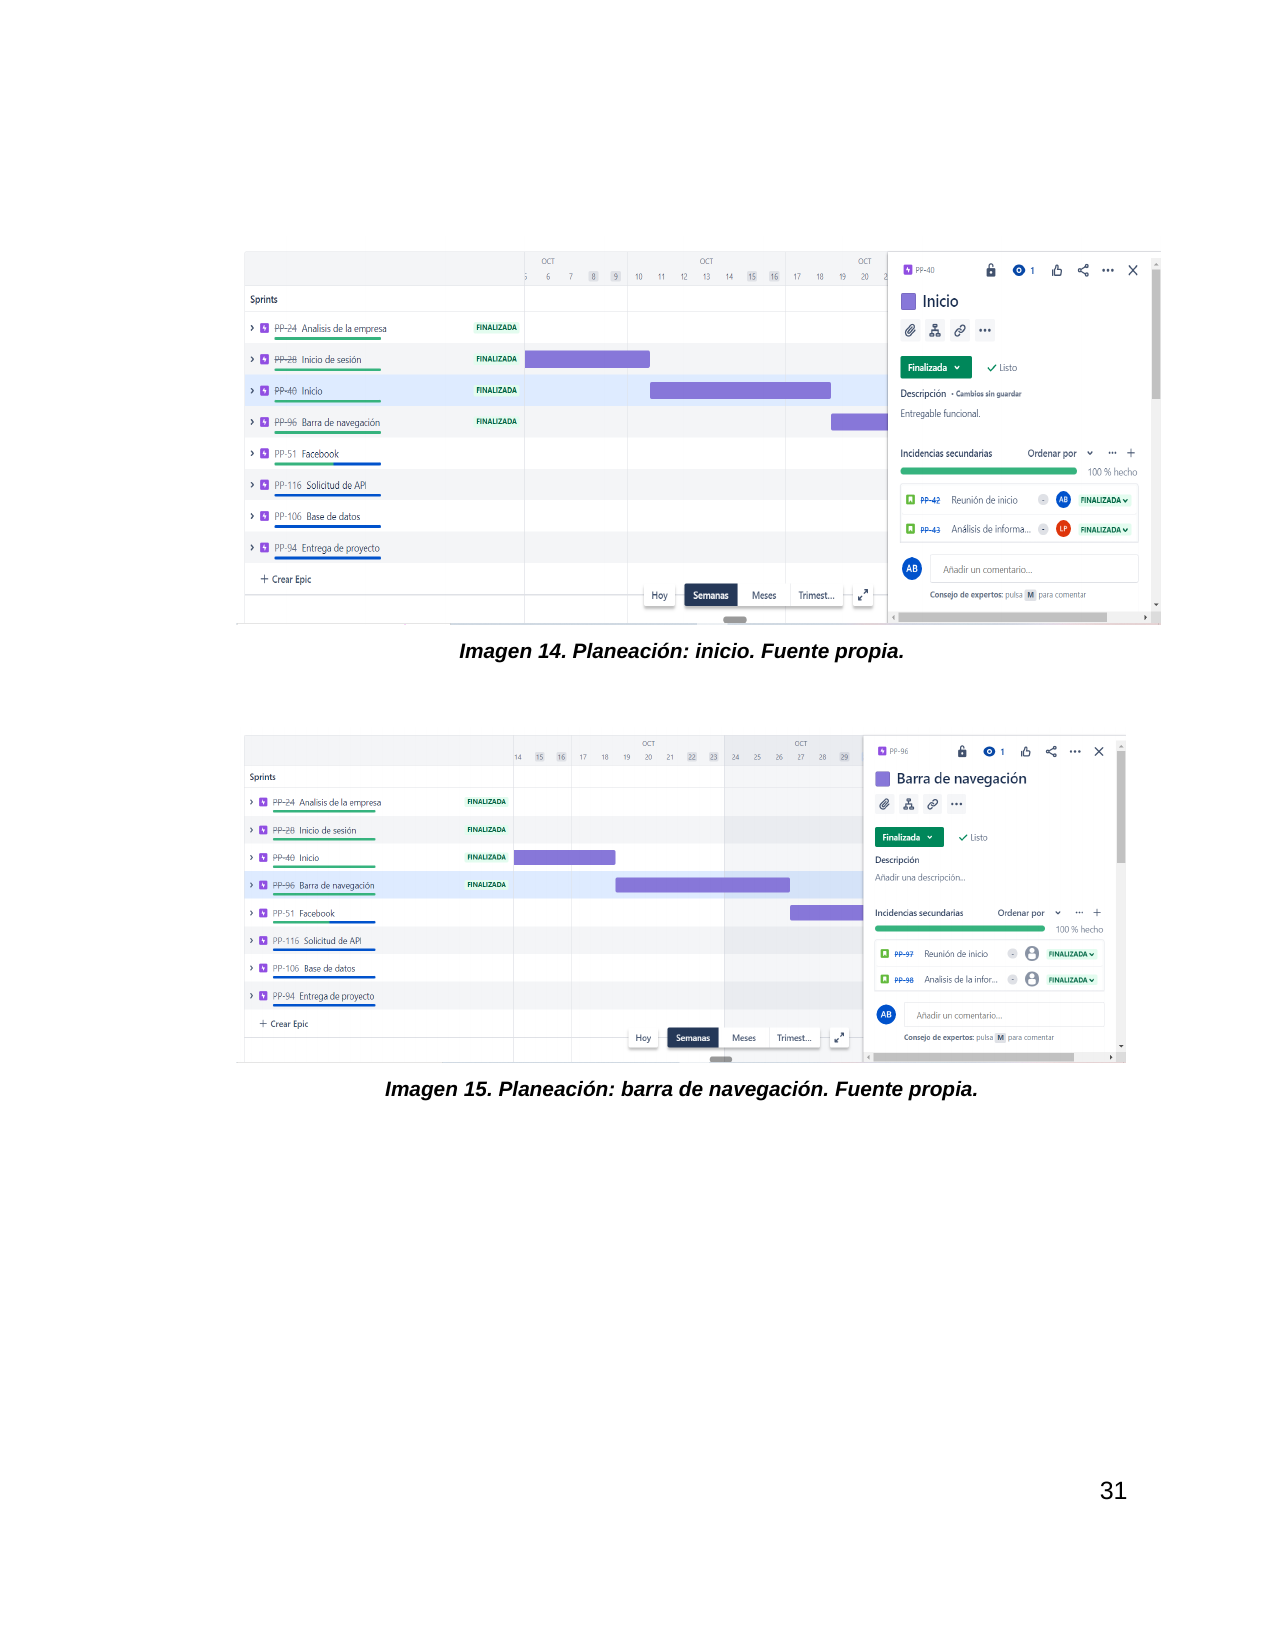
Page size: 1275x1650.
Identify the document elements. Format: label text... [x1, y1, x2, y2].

picture [236, 236, 1161, 625]
picture [236, 727, 1126, 1063]
